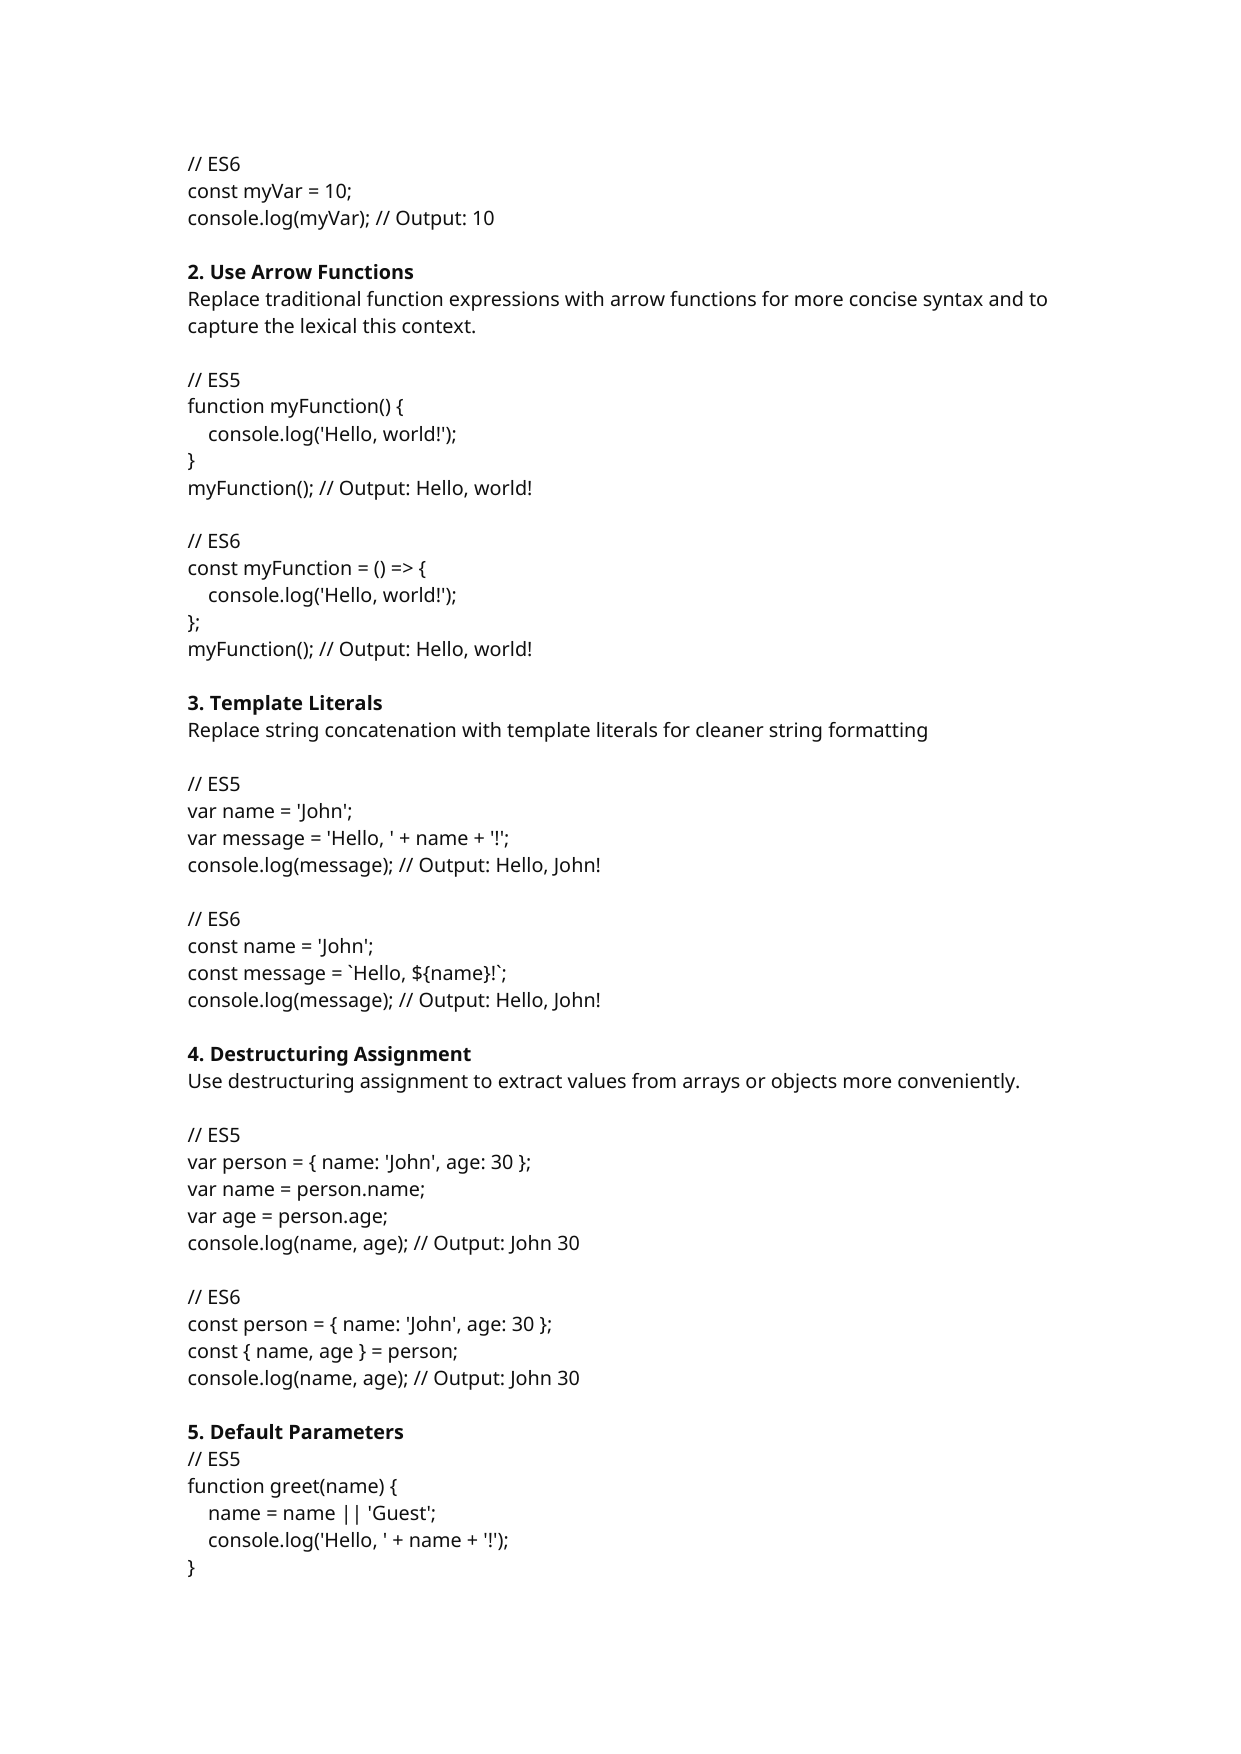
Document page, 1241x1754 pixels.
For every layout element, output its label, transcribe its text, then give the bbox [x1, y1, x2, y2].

text function greet(name) { [187, 1472, 1053, 1499]
text console.log(myVar); // Output: 10 [187, 204, 1053, 231]
text Replace string concatenation with template literals for cleaner string formatting [187, 717, 1053, 743]
text console.log(message); // Output: Hello, John! [187, 851, 1053, 878]
text 4. Destructuring Assignment [187, 1040, 1053, 1067]
text // ES6 [187, 150, 1053, 177]
text 2. Use Arrow Functions [187, 258, 1053, 285]
text var name = 'John'; [187, 797, 1053, 824]
text } [187, 447, 1053, 474]
text console.log('Hello, world!'); [187, 420, 1053, 447]
text 5. Default Parameters [187, 1418, 1053, 1445]
text } [187, 1553, 1053, 1580]
text var person = { name: 'John', age: 30 }; [187, 1148, 1053, 1175]
text console.log(name, age); // Output: John 30 [187, 1229, 1053, 1256]
text myFunction(); // Output: Hello, world! [187, 636, 1053, 663]
text myFunction(); // Output: Hello, world! [187, 474, 1053, 501]
text const { name, age } = person; [187, 1337, 1053, 1364]
text function myFunction() { [187, 393, 1053, 420]
text // ES6 [187, 905, 1053, 932]
text console.log(name, age); // Output: John 30 [187, 1364, 1053, 1391]
text const person = { name: 'John', age: 30 }; [187, 1310, 1053, 1337]
text // ES5 [187, 366, 1053, 393]
text // ES5 [187, 1445, 1053, 1472]
text const myVar = 10; [187, 177, 1053, 204]
text 3. Template Literals [187, 689, 1053, 717]
text // ES5 [187, 1121, 1053, 1148]
text console.log('Hello, world!'); [187, 582, 1053, 609]
text // ES5 [187, 771, 1053, 797]
text Replace traditional function expressions with arrow functions for more concise syntax and to capture the lexical this context. [187, 285, 1053, 339]
text var name = person.name; [187, 1175, 1053, 1202]
text console.log('Hello, ' + name + '!'); [187, 1526, 1053, 1553]
text const message = `Hello, ${name}!`; [187, 959, 1053, 986]
text // ES6 [187, 1283, 1053, 1310]
text // ES6 [187, 528, 1053, 555]
text var age = person.age; [187, 1202, 1053, 1229]
text name = name || 'Guest'; [187, 1499, 1053, 1526]
text const myFunction = () => { [187, 555, 1053, 582]
text console.log(message); // Output: Hello, John! [187, 986, 1053, 1013]
text }; [187, 609, 1053, 636]
text var message = 'Hello, ' + name + '!'; [187, 824, 1053, 851]
text Use destructuring assignment to extract values from arrays or objects more conveniently. [187, 1067, 1053, 1094]
text const name = 'John'; [187, 932, 1053, 959]
